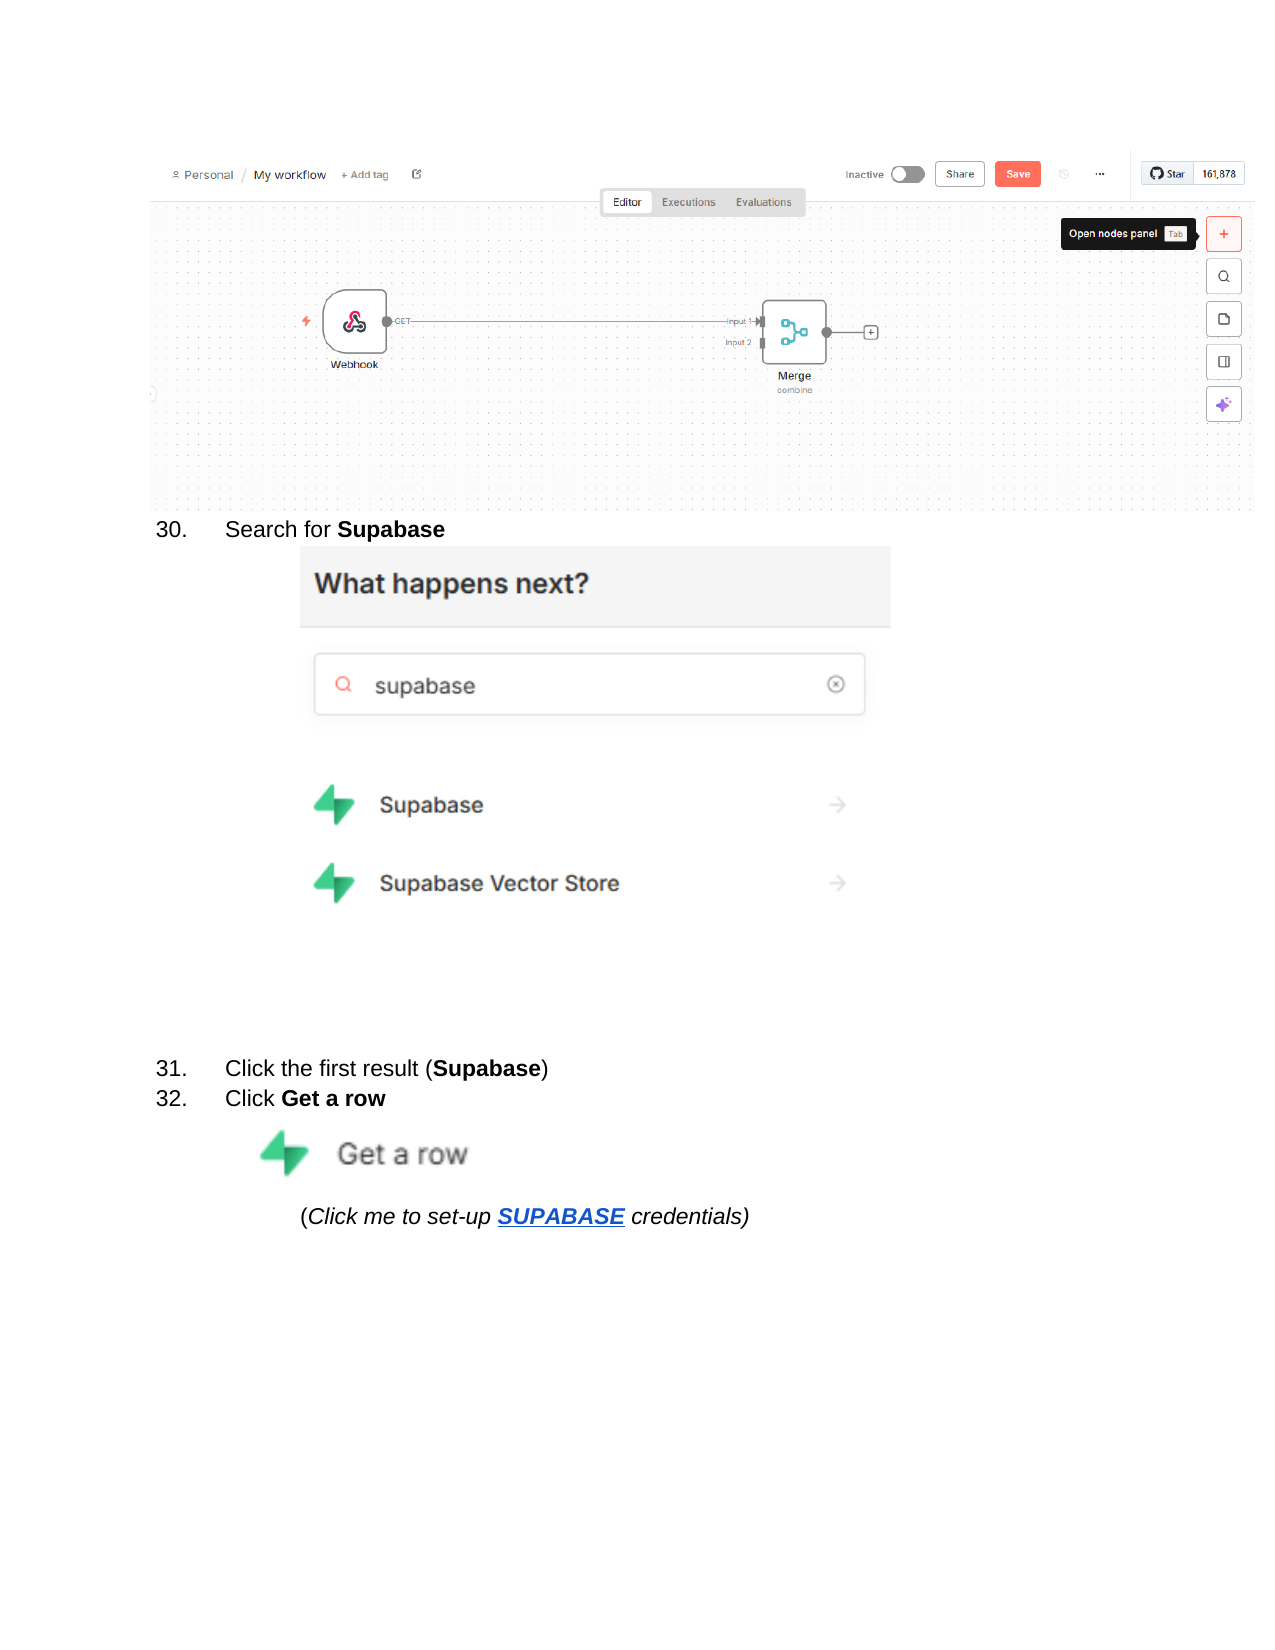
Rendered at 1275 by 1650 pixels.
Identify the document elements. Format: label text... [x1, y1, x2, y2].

picture [150, 150, 1255, 512]
picture [225, 1115, 1145, 1199]
picture [300, 546, 891, 1051]
list Search for Supabase [187, 516, 1125, 542]
list Click Get a row [187, 1085, 1125, 1111]
text (Click me to set-up SUPABASE credentials) [300, 1203, 1125, 1229]
list Click the first result (Supabase) [187, 1054, 1125, 1081]
